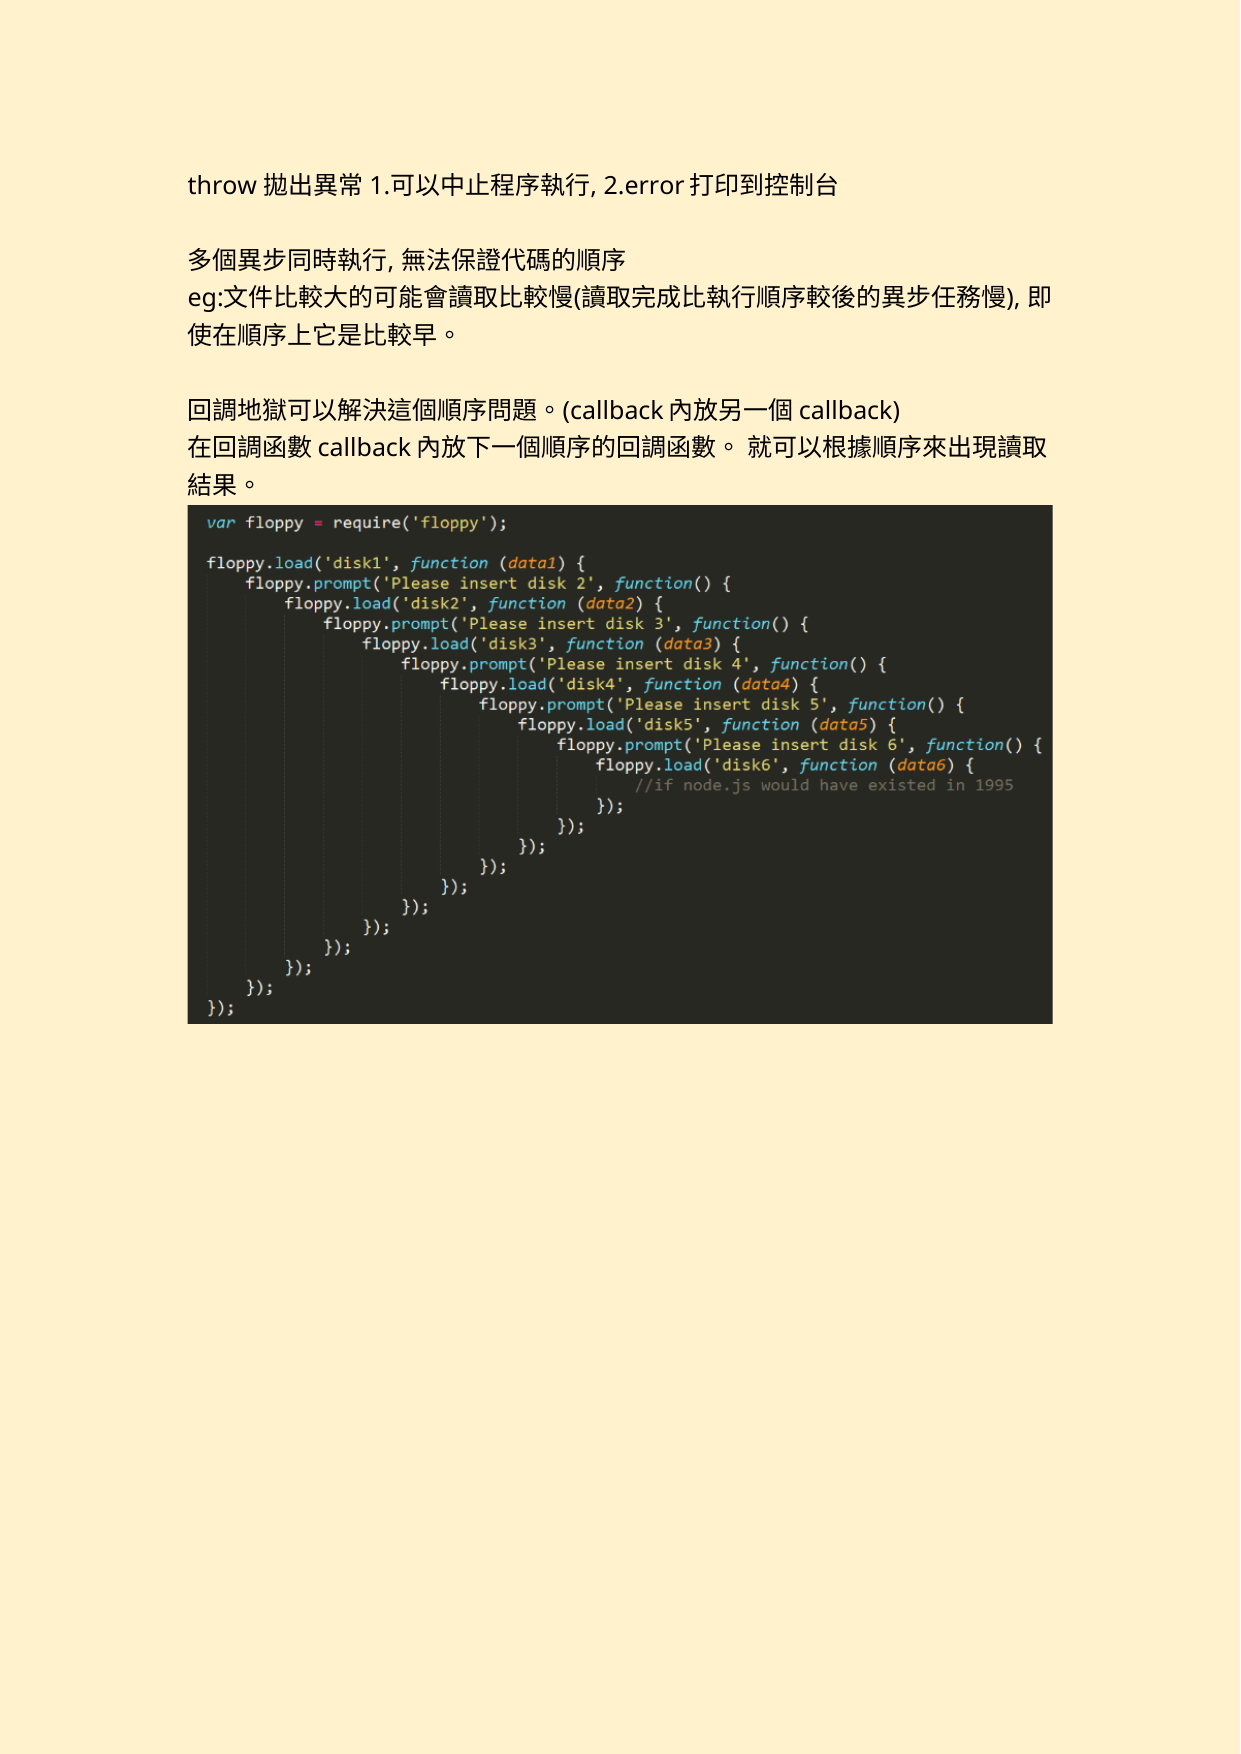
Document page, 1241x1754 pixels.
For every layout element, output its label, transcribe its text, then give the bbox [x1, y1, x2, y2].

text throw 拋出異常 1.可以中止程序執行, 2.error打印到控制台 [187, 164, 1053, 202]
text 多個異步同時執行, 無法保證代碼的順序 [187, 239, 1053, 277]
text eg:文件比較大的可能會讀取比較慢(讀取完成比執行順序較後的異步任務慢), 即使在順序上它是比較早。 [187, 277, 1053, 352]
text 回調地獄可以解決這個順序問題。(callback內放另一個callback) [187, 389, 1053, 427]
picture [187, 505, 1053, 1024]
text 在回調函數callback內放下一個順序的回調函數。 就可以根據順序來出現讀取結果。 [187, 427, 1053, 502]
